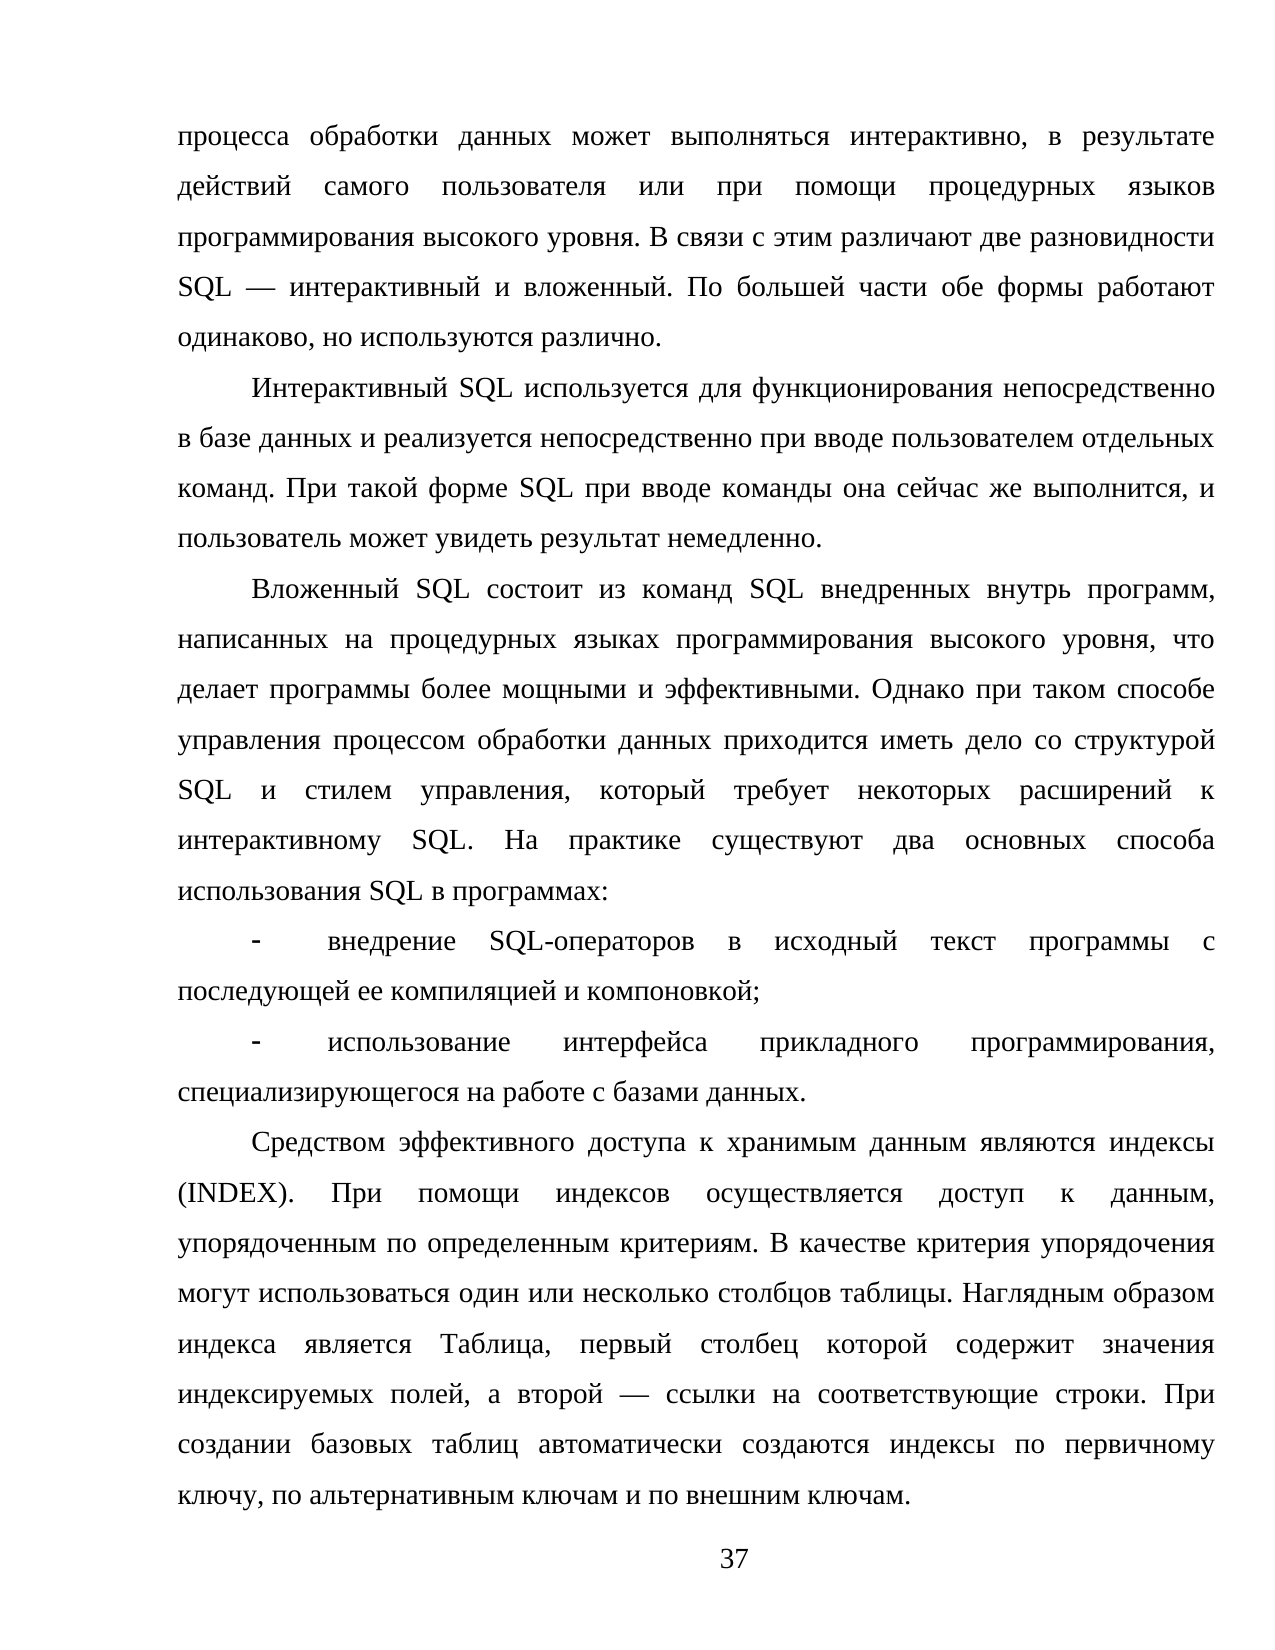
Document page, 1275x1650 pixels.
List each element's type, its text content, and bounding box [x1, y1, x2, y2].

list использование интерфейса прикладного программирования, специализирующегося на работе с базами данных. [177, 1024, 1216, 1108]
text Интерактивный SQL используется для функционирования непосредственно в базе данных и реализуется непосредственно при вводе пользователем отдельных команд. При такой форме SQL при вводе команды она сейчас же выполнится, и пользователь может увидеть результат немедленно. [177, 370, 1216, 554]
list внедрение SQL-операторов в исходный текст программы с последующей ее компиляцией и компоновкой; [177, 923, 1216, 1007]
text Средством эффективного доступа к хранимым данным являются индексы (INDEX). При помощи индексов осуществляется доступ к данным, упорядоченным по определенным критериям. В качестве критерия упорядочения могут использоваться один или несколько столбцов таблицы. Наглядным образом индекса является Таблица, первый столбец которой содержит значения индексируемых полей, а второй — ссылки на соответствующие строки. При создании базовых таблиц автоматически создаются индексы по первичному ключу, по альтернативным ключам и по внешним ключам. [177, 1124, 1216, 1510]
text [177, 118, 1216, 353]
text Вложенный SQL состоит из команд SQL внедренных внутрь программ, написанных на процедурных языках программирования высокого уровня, что делает программы более мощными и эффективными. Однако при таком способе управления процессом обработки данных приходится иметь дело со структурой SQL и стилем управления, который требует некоторых расширений к интерактивному SQL. На практике существуют два основных способа использования SQL в программах: [177, 571, 1216, 906]
